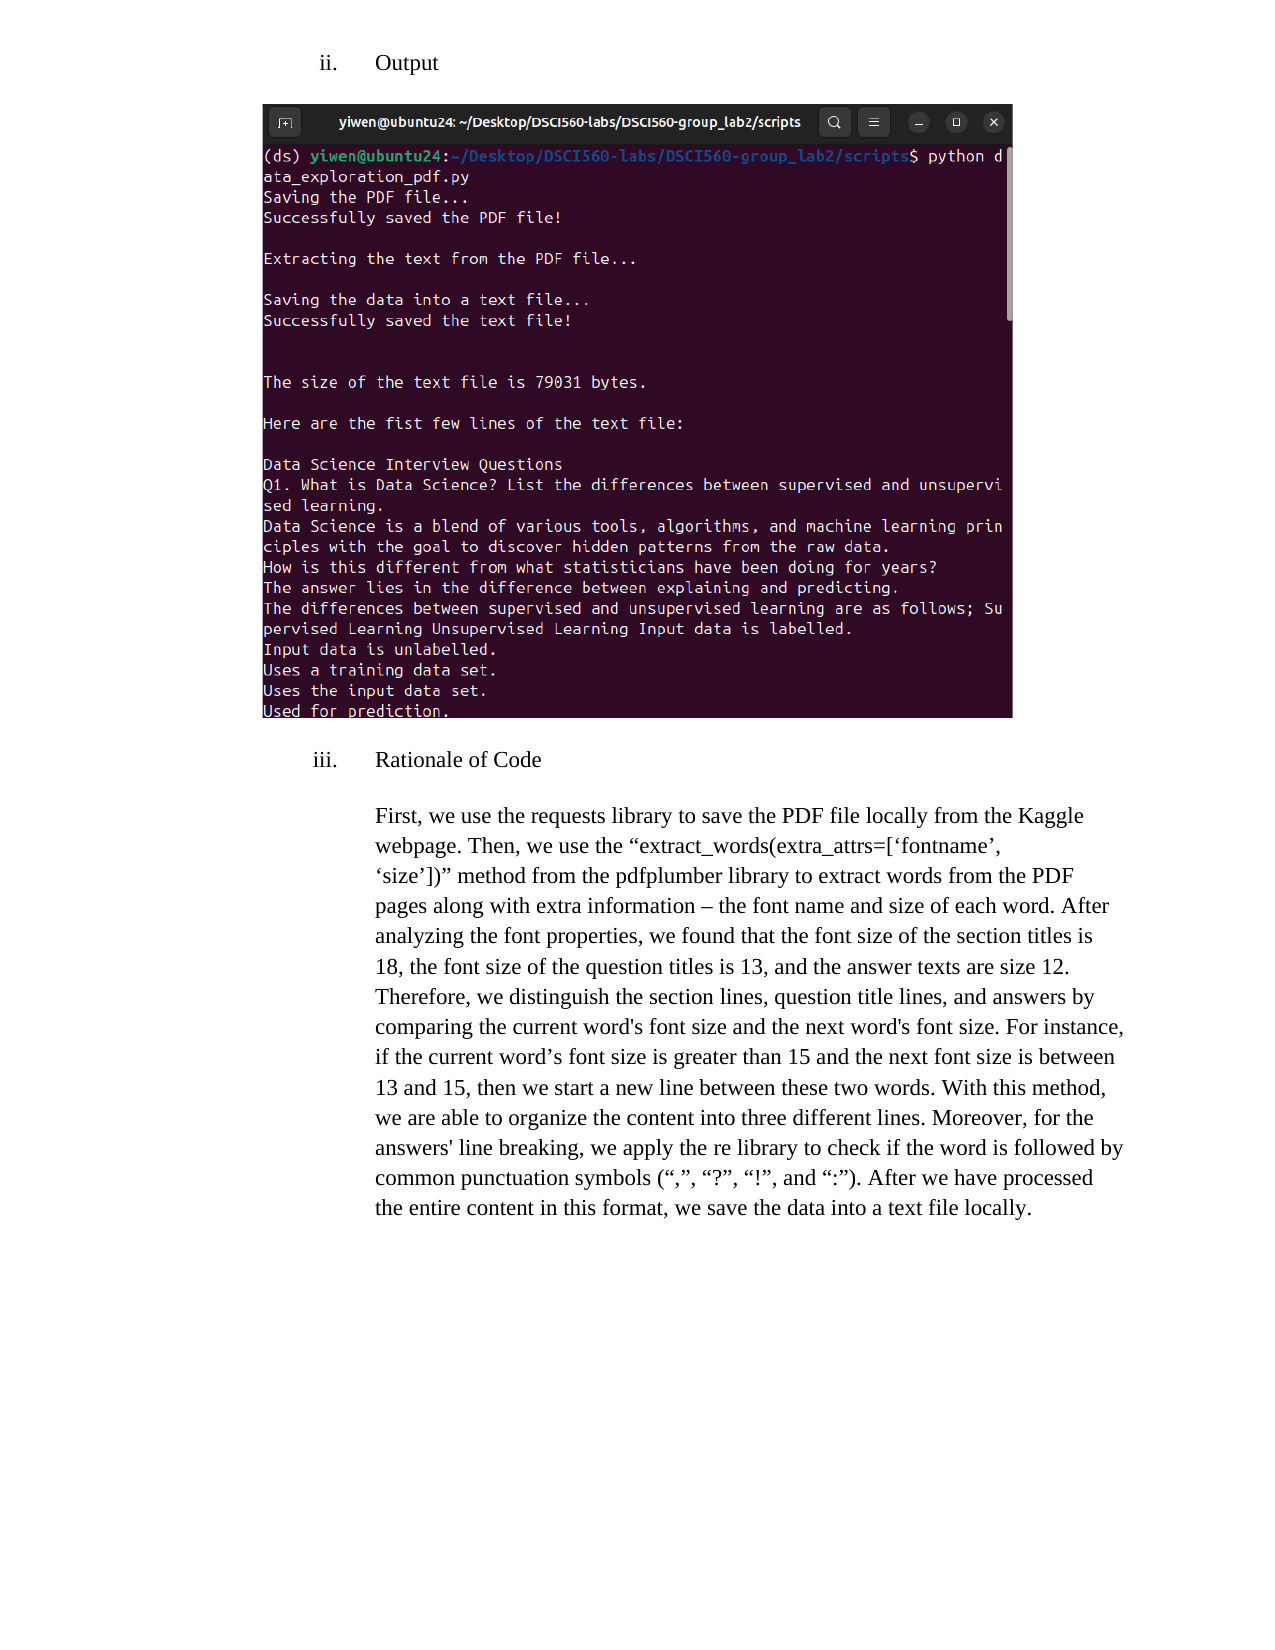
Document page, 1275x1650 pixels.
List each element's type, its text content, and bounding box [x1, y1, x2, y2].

list Rationale of Code [337, 747, 1125, 773]
list Output [337, 49, 1125, 75]
picture [262, 104, 1013, 718]
text First, we use the requests library to save the PDF file locally from the Kaggle webpage. Then, we use the “extract_words(extra_attrs=[‘fontname’, ‘size’])” method from the pdfplumber library to extract words from the PDF pages along with extra information – the font name and size of each word. After analyzing the font properties, we found that the font size of the section titles is 18, the font size of the question titles is 13, and the answer texts are size 12. Therefore, we distinguish the section lines, question title lines, and answers by comparing the current word's font size and the next word's font size. For instance, if the current word’s font size is greater than 15 and the next font size is between 13 and 15, then we start a new line between these two words. With this method, we are able to organize the content into three different lines. Moreover, for the answers' line breaking, we apply the re library to check if the word is followed by common punctuation symbols (“,”, “?”, “!”, and “:”). After we have processed the entire content in this format, we save the data into a text file locally. [375, 802, 1125, 1221]
